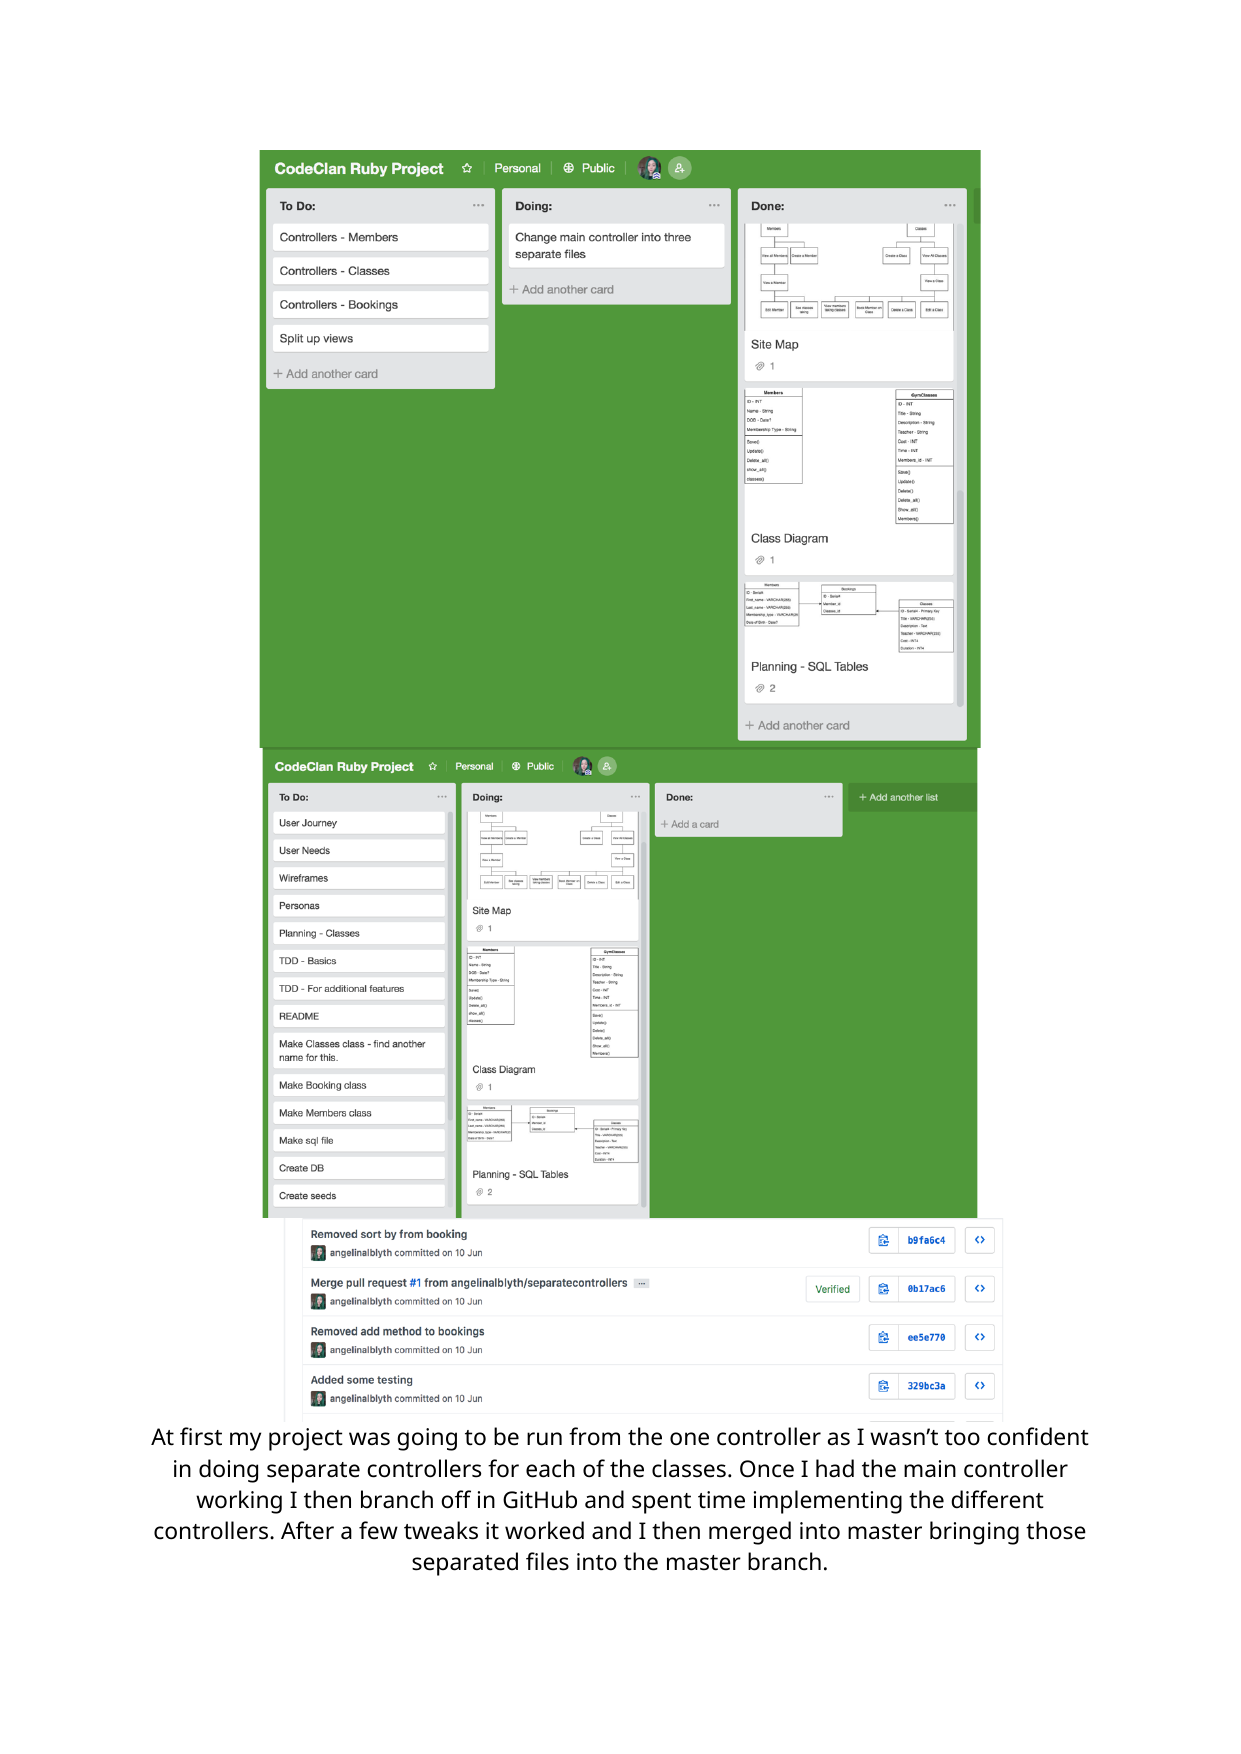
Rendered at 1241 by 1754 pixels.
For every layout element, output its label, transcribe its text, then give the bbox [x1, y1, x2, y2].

picture [171, 150, 1069, 1422]
text At first my project was going to be run from the one controller as I wasn’t too confident in doing separate controllers for each of the classes. Once I had the main controller working I then branch off in GitHub and spent time implementing the different controllers. After a few tweaks it worked and I then merged into master bringing those separated files into the master branch. [150, 1421, 1090, 1577]
